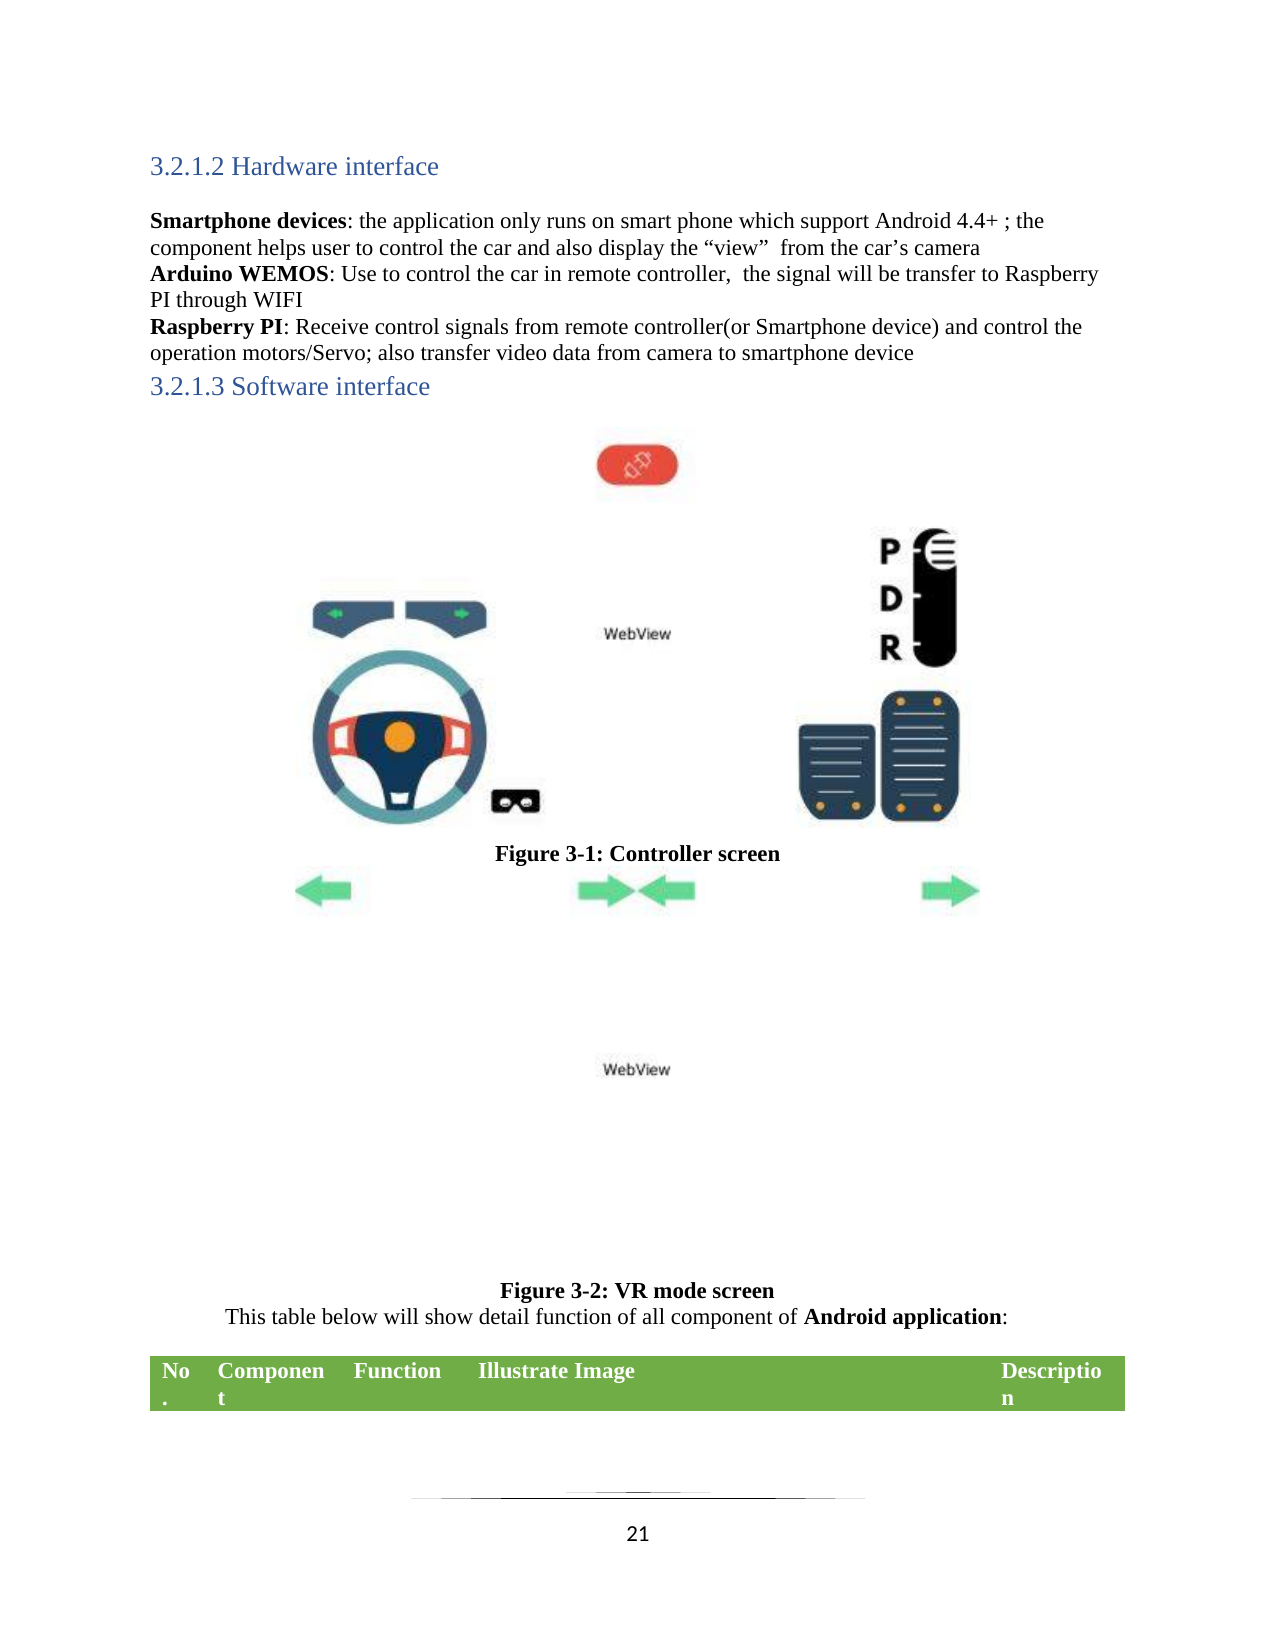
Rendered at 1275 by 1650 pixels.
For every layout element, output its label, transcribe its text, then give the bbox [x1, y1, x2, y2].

subtitle 3.2.1.3 Software interface [150, 370, 1125, 401]
table_header Description [990, 1357, 1124, 1410]
table_header No. [151, 1357, 206, 1410]
table_header Illustrate Image [467, 1357, 989, 1410]
table_header Component [207, 1357, 342, 1410]
table_header Function [343, 1357, 466, 1410]
text This table below will show detail function of all component of Android application: [225, 1303, 1125, 1330]
text Figure 3-2: VR mode screen [150, 1277, 1125, 1303]
text Figure 3-1: Controller screen [150, 840, 1125, 866]
picture [295, 866, 980, 1277]
picture [296, 427, 979, 840]
subtitle 3.2.1.2 Hardware interface [150, 150, 1125, 181]
